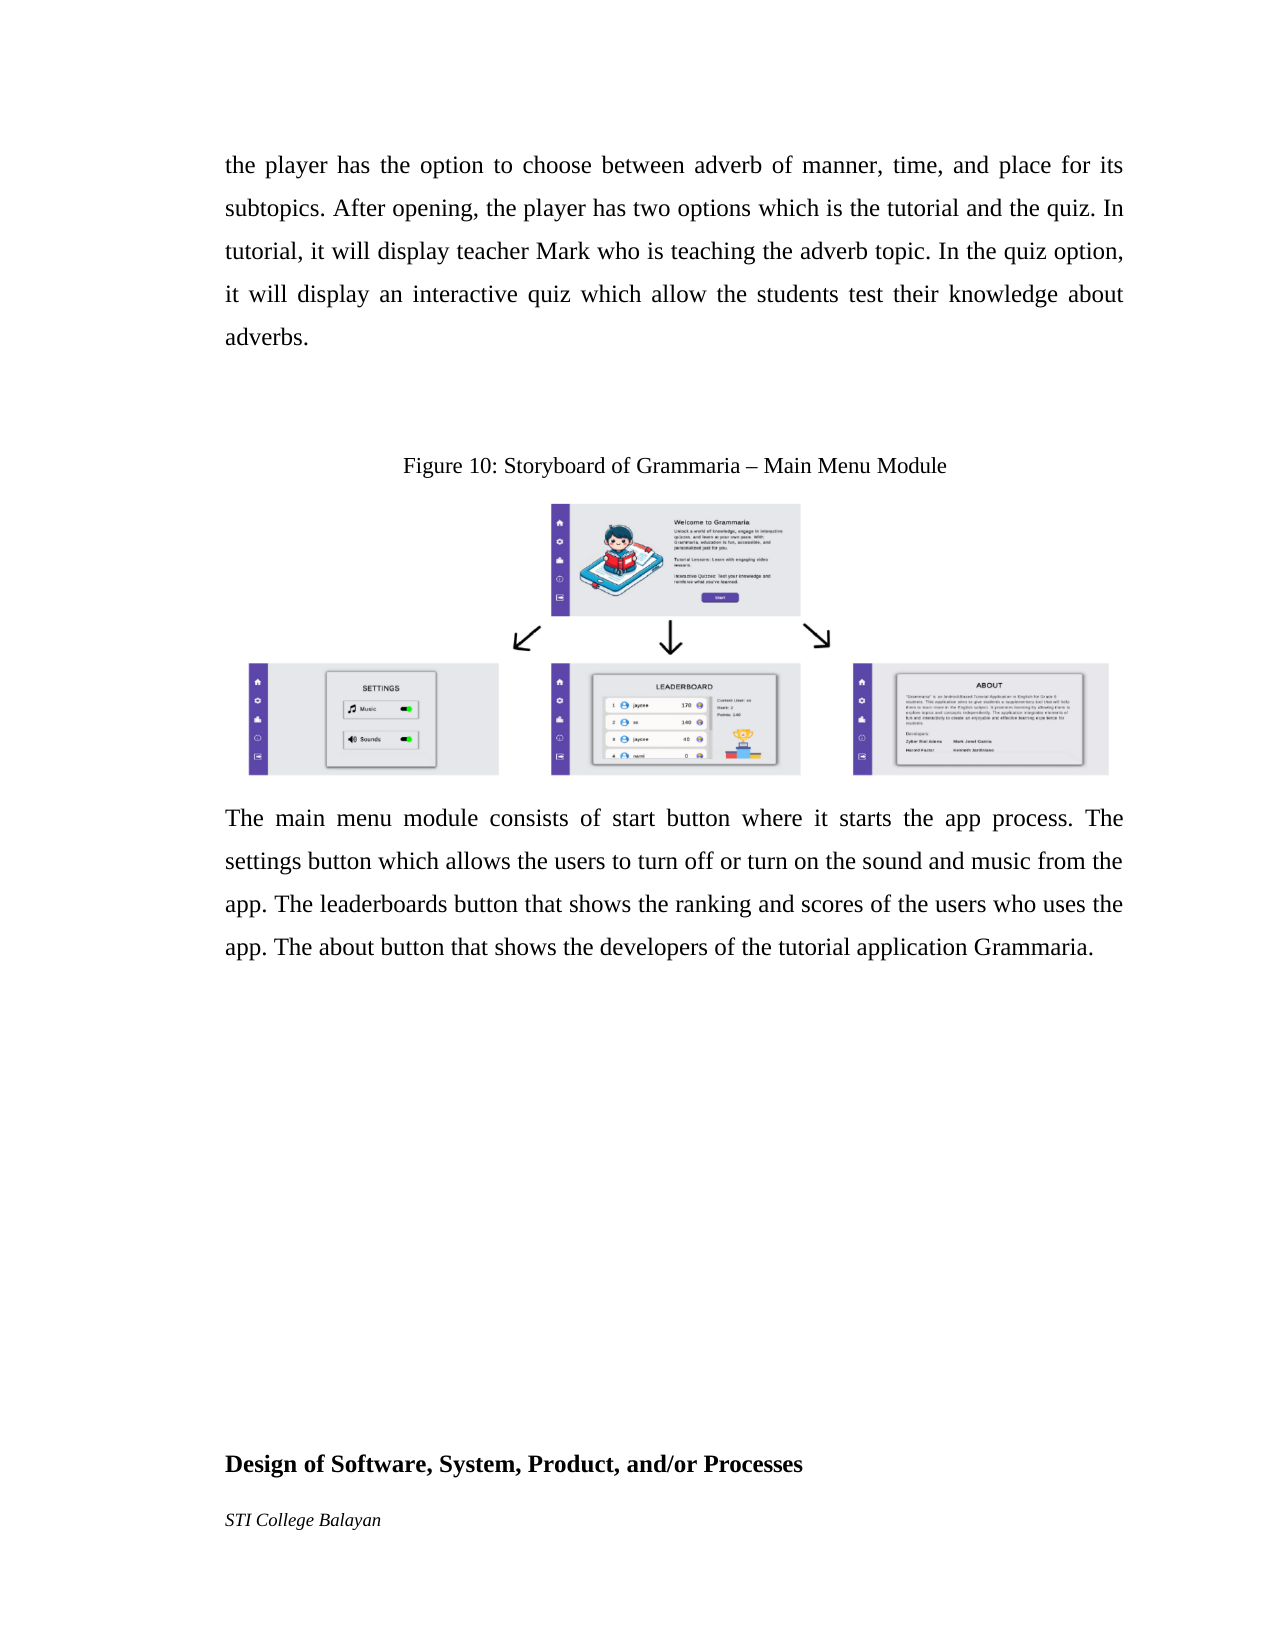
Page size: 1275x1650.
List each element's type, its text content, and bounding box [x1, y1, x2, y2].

text Design of Software, System, Product, and/or Processes [225, 1449, 1125, 1478]
text Figure 10: Storyboard of Grammaria – Main Menu Module [225, 452, 1125, 478]
text The main menu module consists of start button where it starts the app process. The settings button which allows the users to turn off or turn on the sound and music from the app. The leaderboards button that shows the ranking and scores of the users who uses the app. The about button that shows the developers of the tutorial application Grammaria. [225, 803, 1125, 961]
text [225, 150, 1125, 351]
picture [225, 491, 1125, 790]
